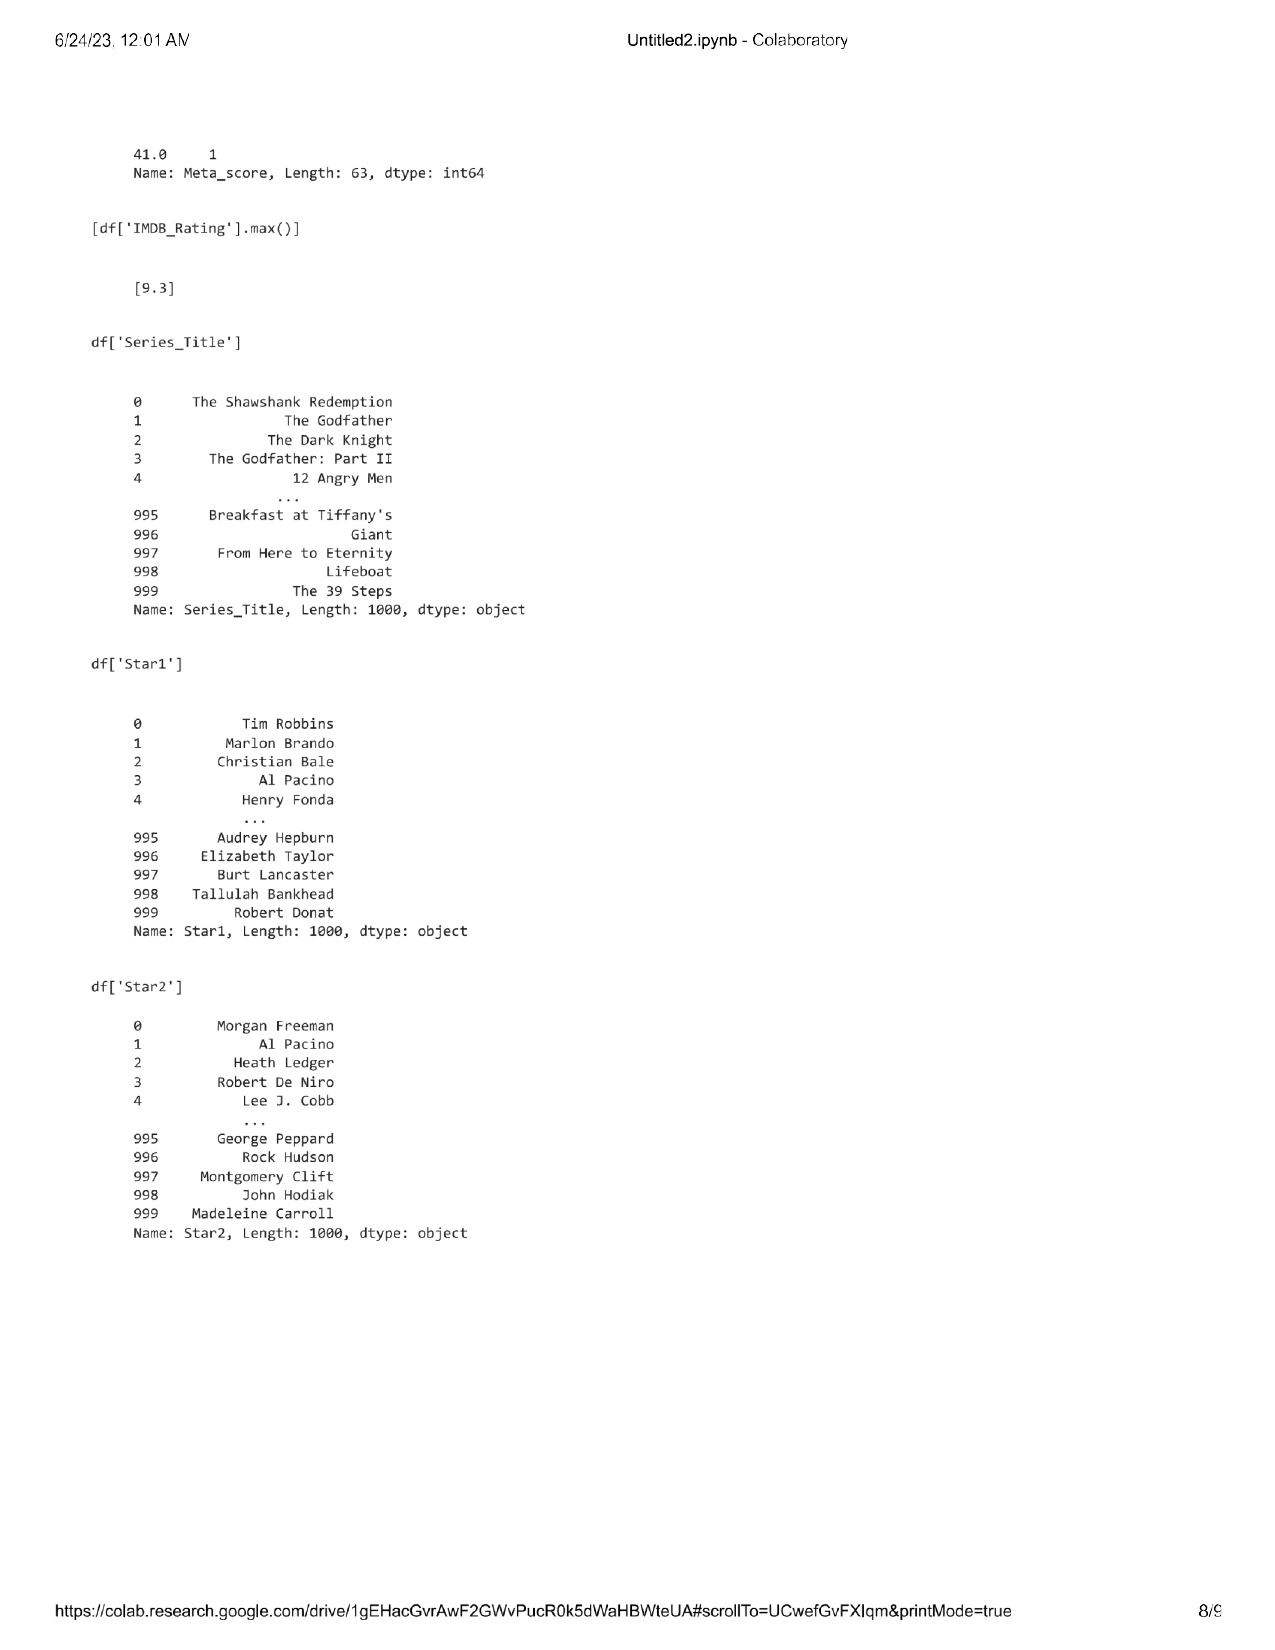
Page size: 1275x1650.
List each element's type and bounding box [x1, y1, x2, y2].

picture [1199, 1604, 1222, 1617]
picture [129, 33, 159, 46]
picture [55, 33, 114, 49]
picture [91, 148, 525, 1241]
picture [55, 1603, 1011, 1620]
picture [742, 33, 848, 49]
picture [165, 33, 189, 46]
